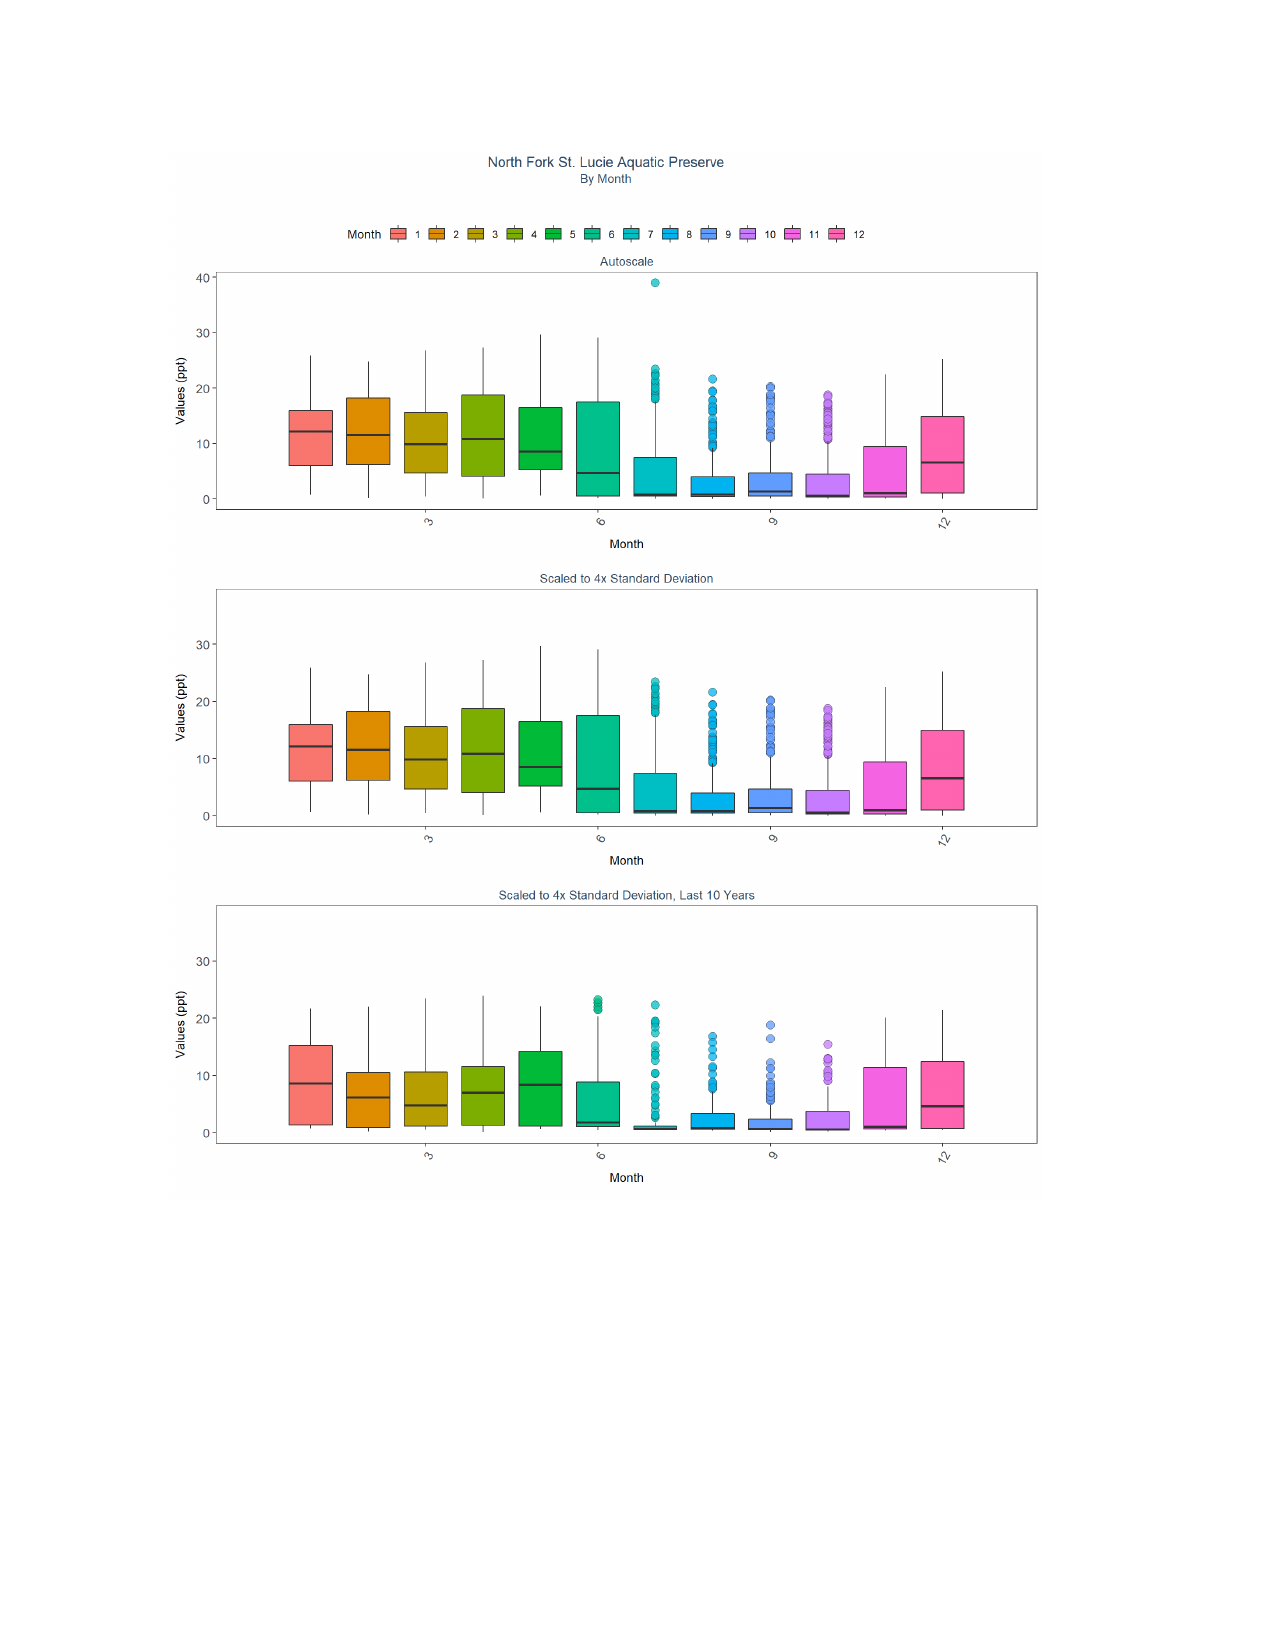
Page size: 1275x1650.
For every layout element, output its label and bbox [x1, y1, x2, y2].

picture [168, 150, 1044, 1200]
